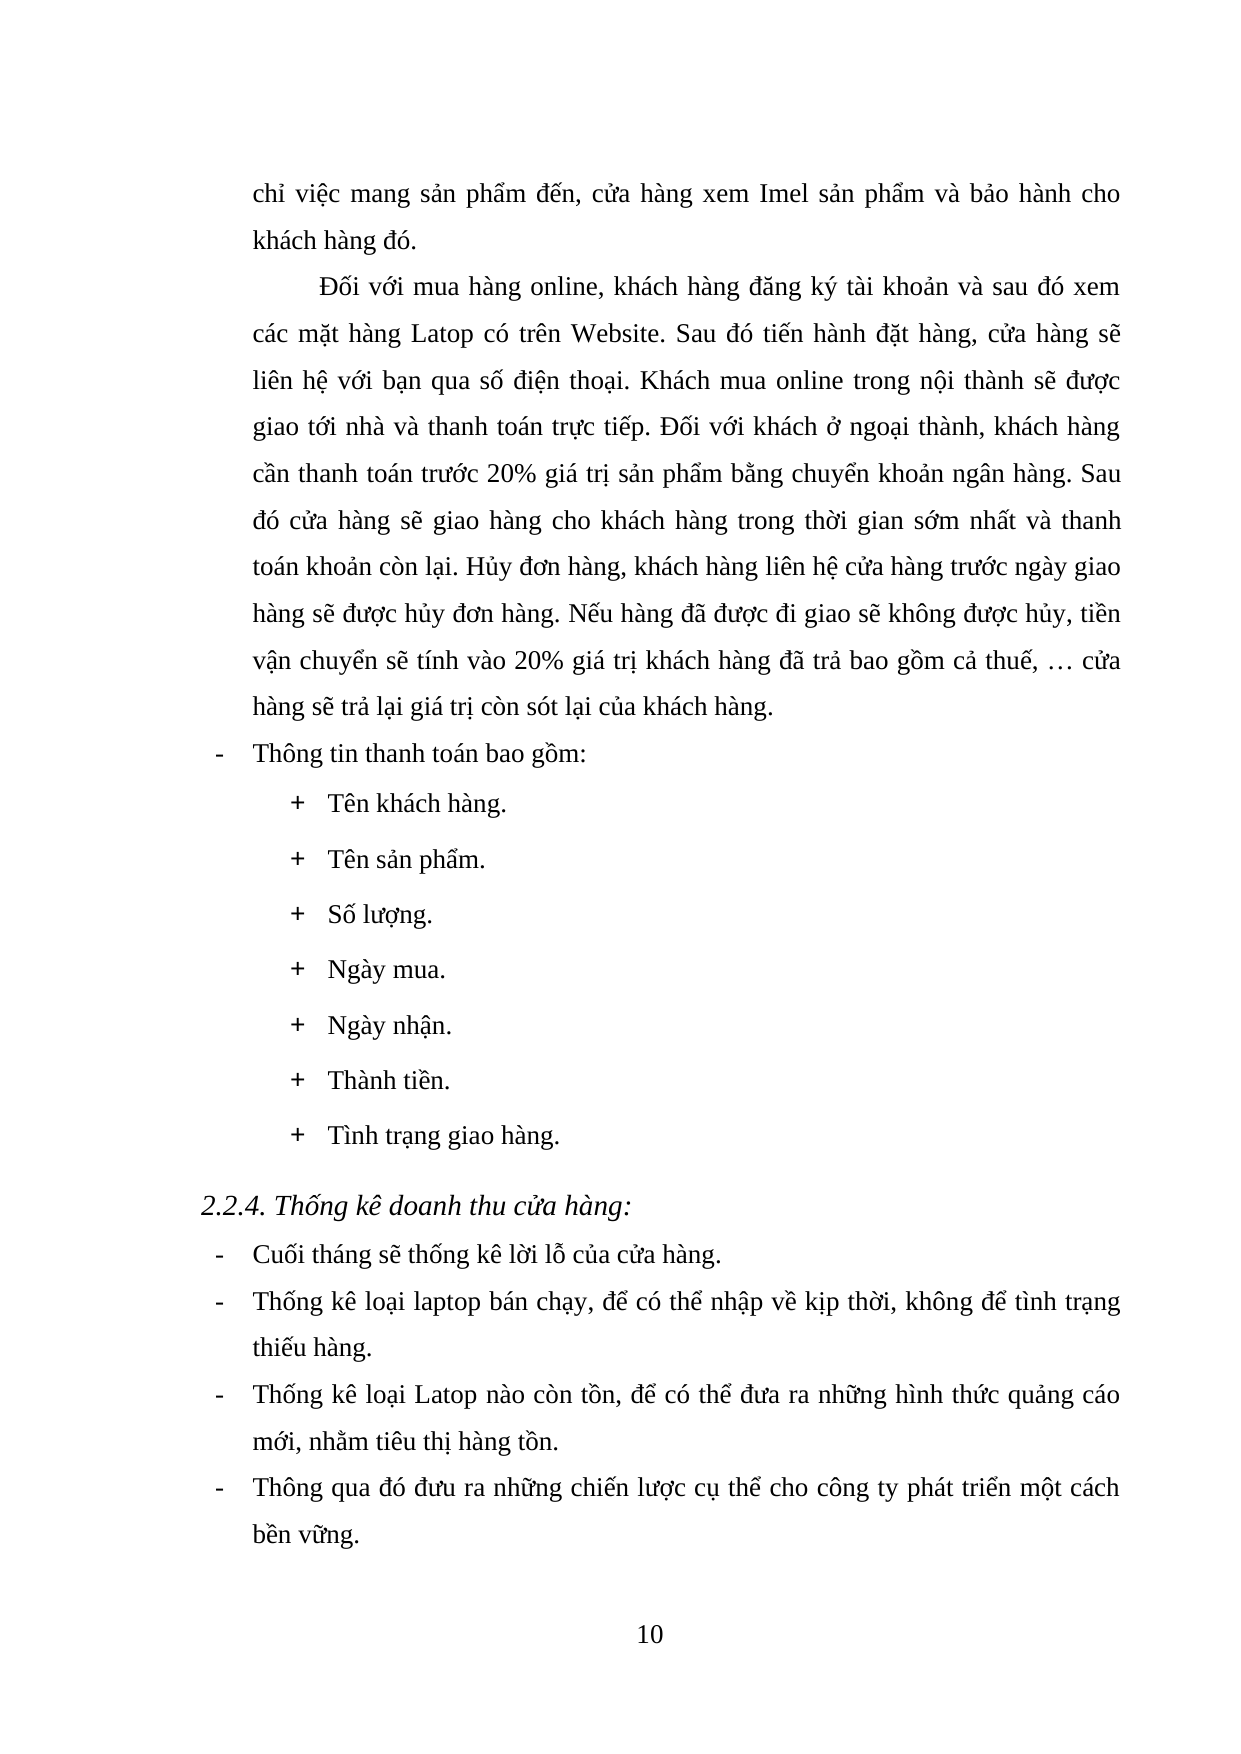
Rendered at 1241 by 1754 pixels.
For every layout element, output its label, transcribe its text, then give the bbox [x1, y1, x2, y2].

list Thành tiền. [290, 1060, 1122, 1097]
list Cuối tháng sẽ thống kê lời lỗ của cửa hàng. [215, 1238, 1122, 1269]
list Thông tin thanh toán bao gồm: [215, 737, 1122, 768]
list Thông qua đó đưu ra những chiến lược cụ thể cho công ty phát triển một cách bền vững. [215, 1471, 1122, 1549]
list Ngày nhận. [290, 1005, 1122, 1042]
list Tên sản phẩm. [290, 839, 1122, 876]
list Ngày mua. [290, 950, 1122, 987]
list Thống kê loại laptop bán chạy, để có thể nhập về kịp thời, không để tình trạng thiếu hàng. [215, 1285, 1122, 1362]
list Tình trạng giao hàng. [290, 1116, 1122, 1153]
list Số lượng. [290, 894, 1122, 931]
list Thống kê loại Latop nào còn tồn, để có thể đưa ra những hình thức quảng cáo mới, nhằm tiêu thị hàng tồn. [215, 1378, 1122, 1456]
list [252, 177, 1122, 255]
subtitle Thống kê doanh thu cửa hàng: [201, 1188, 1122, 1221]
list Đối với mua hàng online, khách hàng đăng ký tài khoản và sau đó xem các mặt hàng Latop có trên Website. Sau đó tiến hành đặt hàng, cửa hàng sẽ liên hệ với bạn qua số điện thoại. Khách mua online trong nội thành sẽ được giao tới nhà và thanh toán trực tiếp. Đối với khách ở ngoại thành, khách hàng cần thanh toán trước 20% giá trị sản phẩm bằng chuyển khoản ngân hàng. Sau đó cửa hàng sẽ giao hàng cho khách hàng trong thời gian sớm nhất và thanh toán khoản còn lại. Hủy đơn hàng, khách hàng liên hệ cửa hàng trước ngày giao hàng sẽ được hủy đơn hàng. Nếu hàng đã được đi giao sẽ không được hủy, tiền vận chuyển sẽ tính vào 20% giá trị khách hàng đã trả bao gồm cả thuế, … cửa hàng sẽ trả lại giá trị còn sót lại của khách hàng. [252, 271, 1122, 722]
list Tên khách hàng. [290, 784, 1122, 821]
